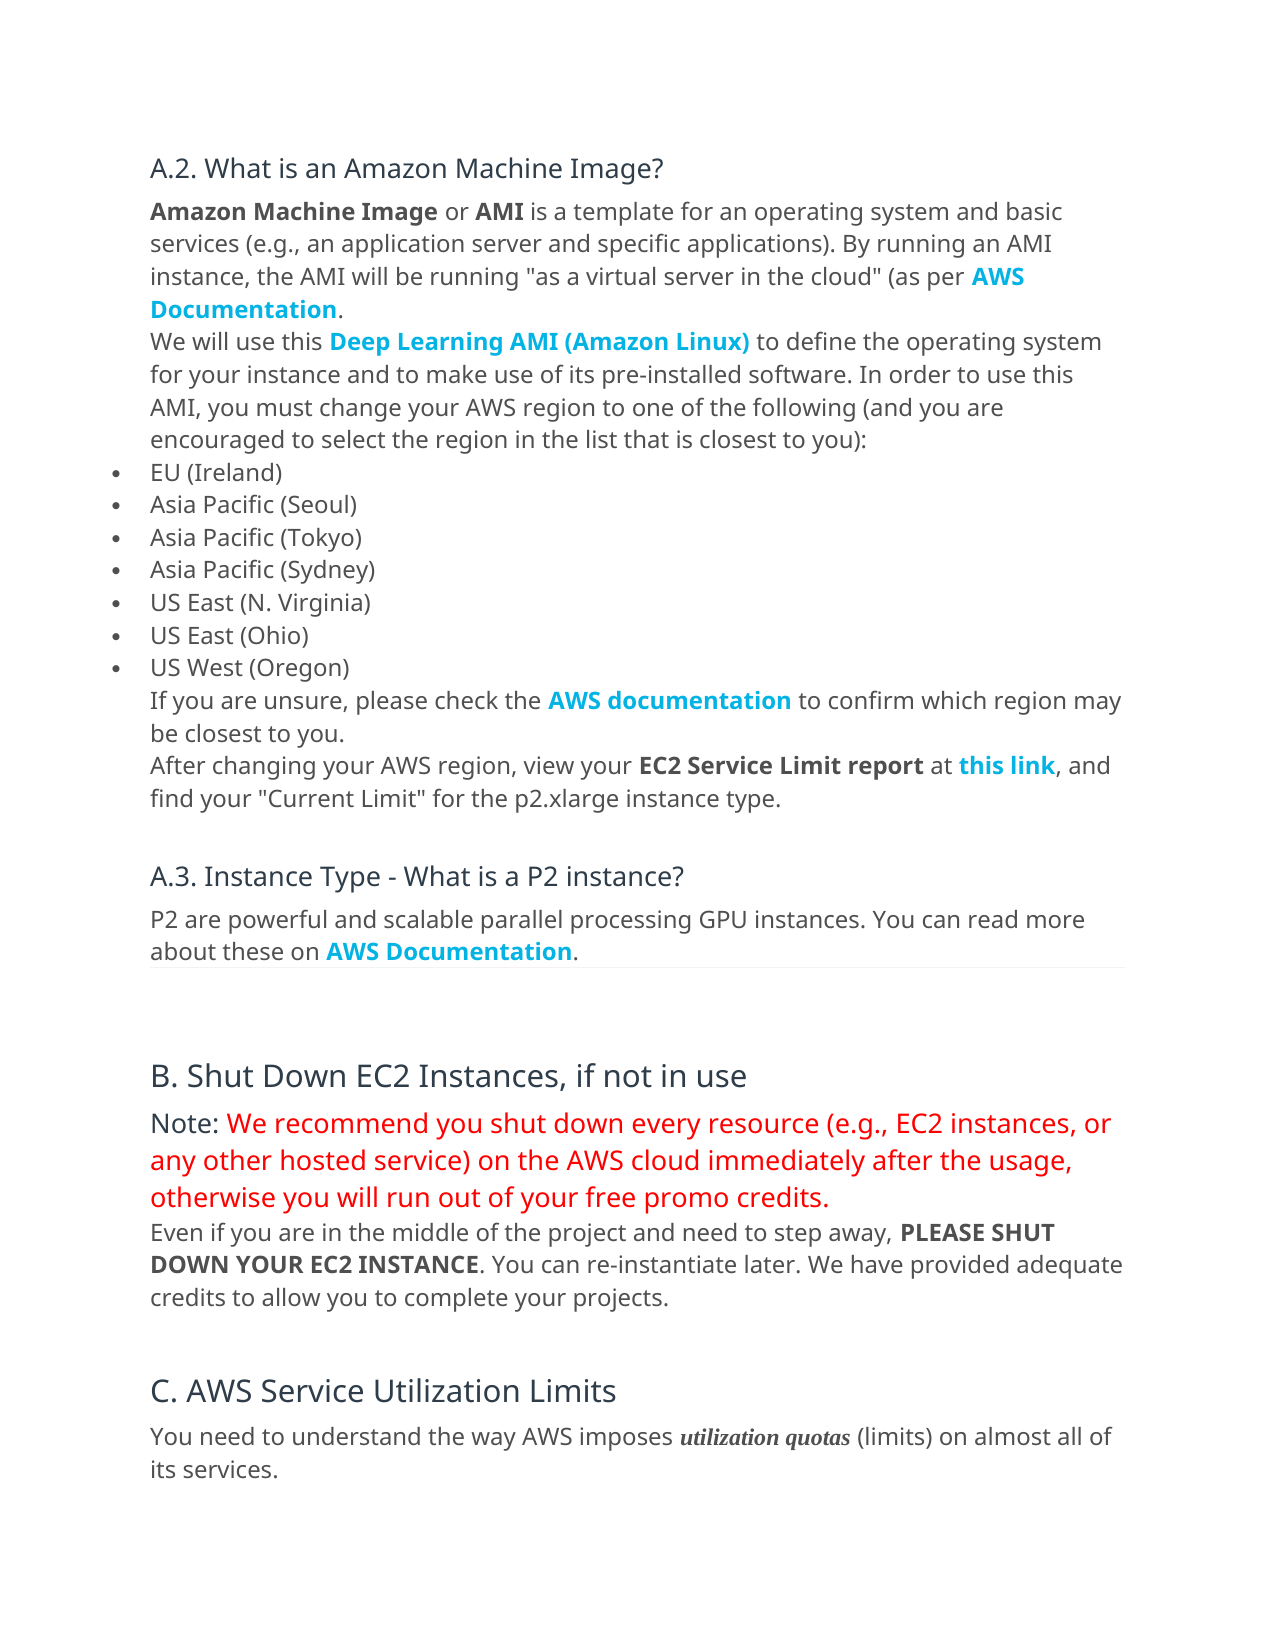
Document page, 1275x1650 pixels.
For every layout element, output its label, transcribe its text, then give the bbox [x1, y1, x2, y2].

subtitle Note: We recommend you shut down every resource (e.g., EC2 instances, or any other hosted service) on the AWS cloud immediately after the usage, otherwise you will run out of your free promo credits. [150, 1105, 1125, 1215]
list US East (Ohio) [112, 618, 1125, 651]
text P2 are powerful and scalable parallel processing GPU instances. You can read more about these on AWS Documentation. [150, 903, 1125, 967]
subtitle A.2. What is an Amazon Machine Image? [150, 150, 1125, 187]
list US West (Oregon) [112, 651, 1125, 684]
list US East (N. Virginia) [112, 586, 1125, 618]
text Amazon Machine Image or AMI is a template for an operating system and basic services (e.g., an application server and specific applications). By running an AMI instance, the AMI will be running "as a virtual server in the cloud" (as per AWS Documentation. [150, 195, 1125, 325]
list Asia Pacific (Sydney) [112, 553, 1125, 586]
text We will use this Deep Learning AMI (Amazon Linux) to define the operating system for your instance and to make use of its pre-installed software. In order to use this AMI, you must change your AWS region to one of the following (and you are encouraged to select the region in the list that is closest to you): [150, 325, 1125, 456]
subtitle A.3. Instance Type - What is a P2 instance? [150, 858, 1125, 895]
subtitle B. Shut Down EC2 Instances, if not in use [150, 1054, 1125, 1097]
list Asia Pacific (Seoul) [112, 488, 1125, 521]
text You need to understand the way AWS imposes utilization quotas (limits) on almost all of its services. [150, 1420, 1125, 1485]
text If you are unsure, please check the AWS documentation to confirm which region may be closest to you. After changing your AWS region, view your EC2 Service Limit report at this link, and find your "Current Limit" for the p2.xlarge instance type. [150, 684, 1125, 814]
subtitle C. AWS Service Utilization Limits [150, 1369, 1125, 1412]
list EU (Ireland) [112, 456, 1125, 488]
list Asia Pacific (Tokyo) [112, 521, 1125, 553]
text Even if you are in the middle of the project and need to step away, PLEASE SHUT DOWN YOUR EC2 INSTANCE. You can re-instantiate later. We have provided adequate credits to allow you to complete your projects. [150, 1215, 1125, 1313]
